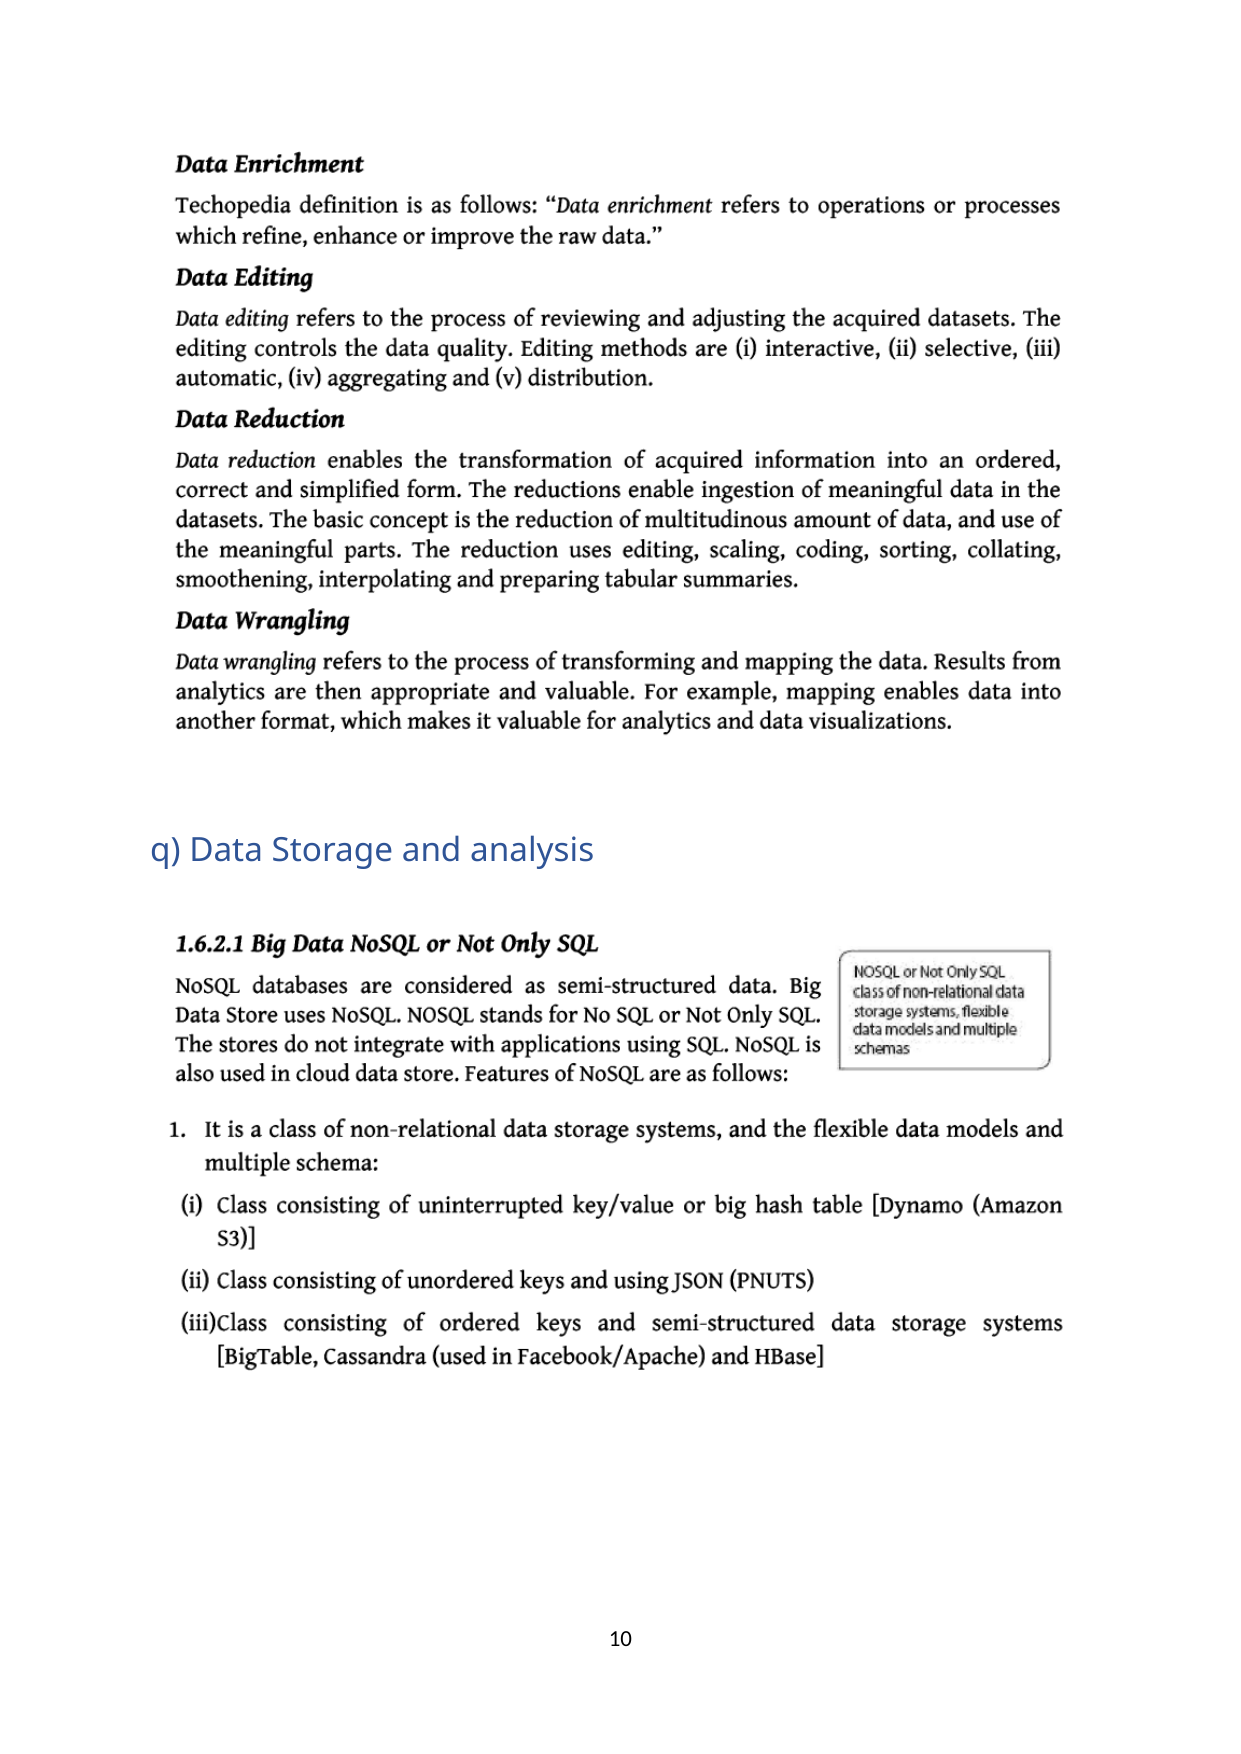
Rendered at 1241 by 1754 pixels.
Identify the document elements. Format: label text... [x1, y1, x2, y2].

picture [150, 150, 1091, 745]
picture [150, 927, 1091, 1095]
subtitle q) Data Storage and analysis [150, 826, 1090, 871]
picture [150, 1113, 1091, 1408]
